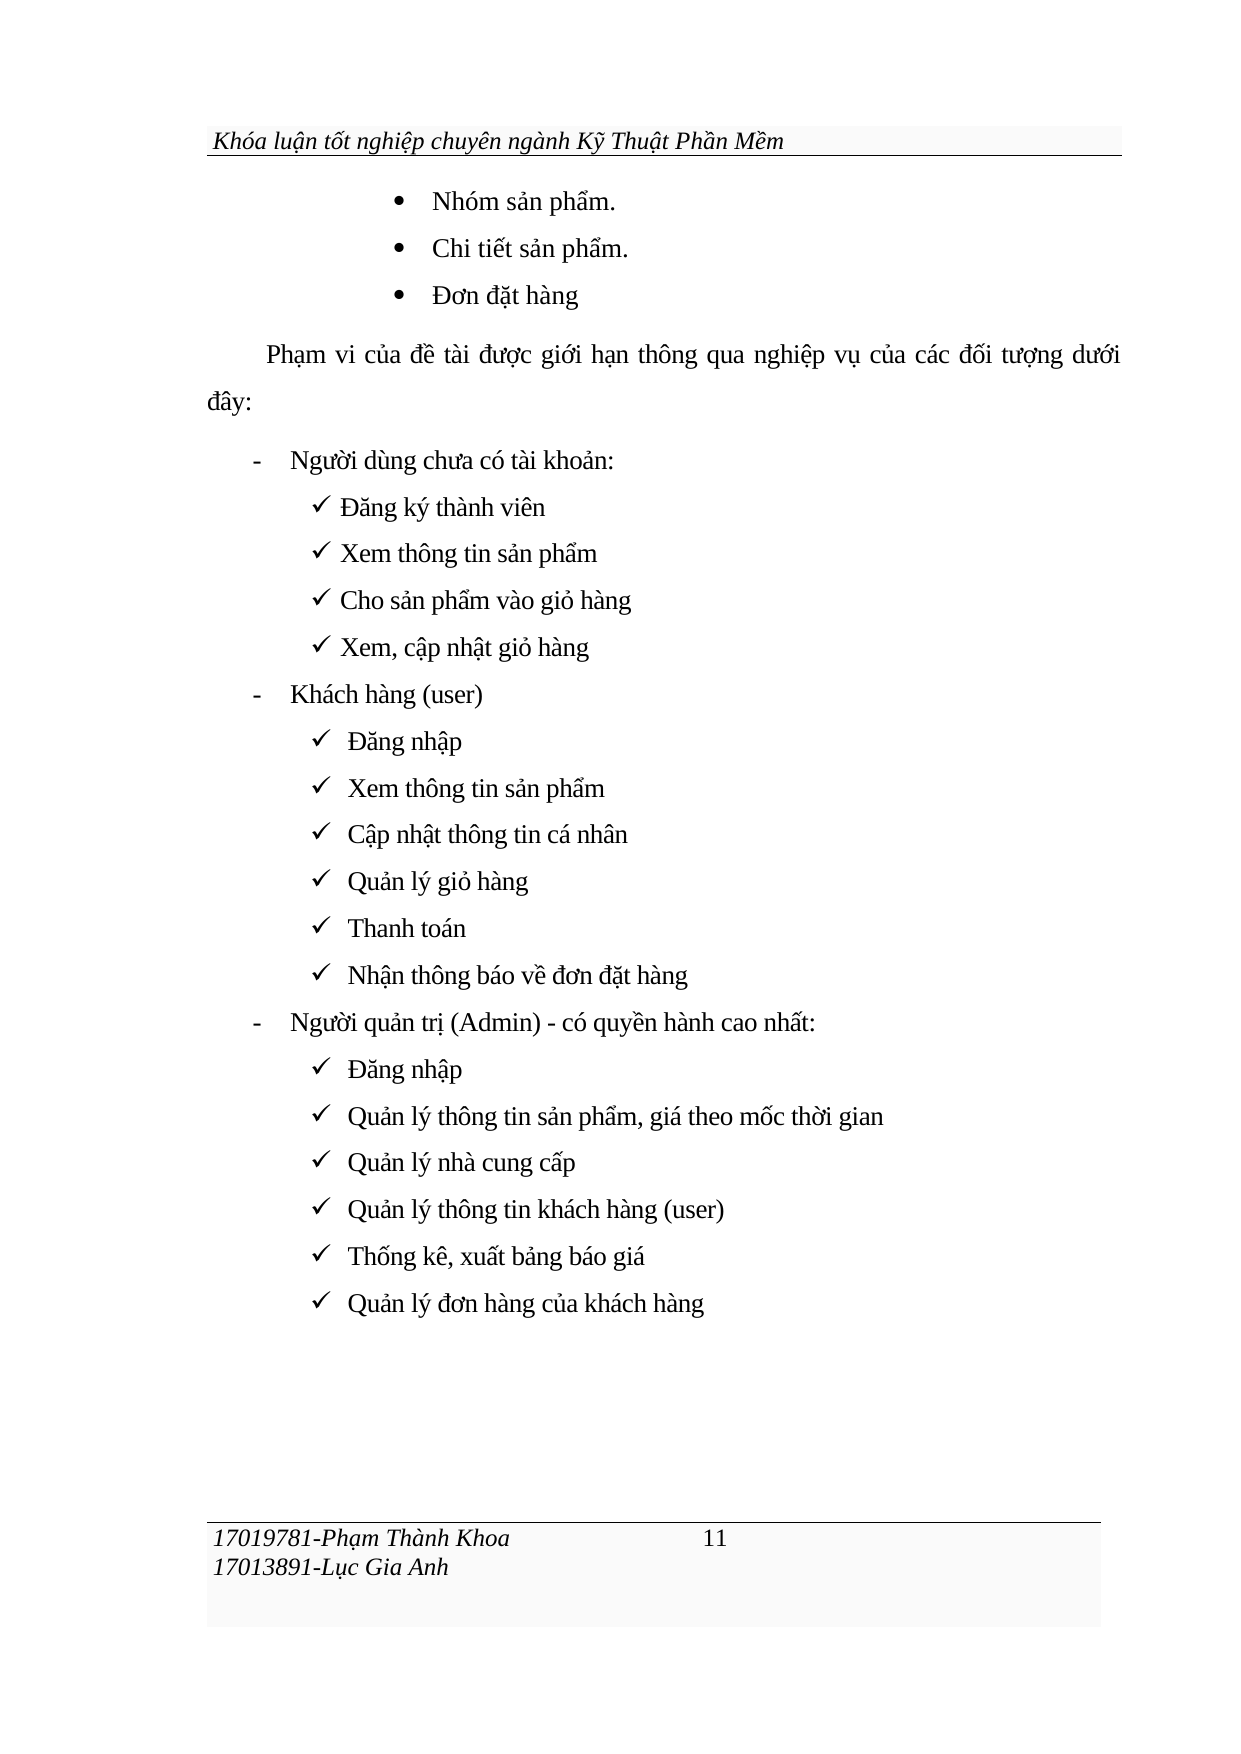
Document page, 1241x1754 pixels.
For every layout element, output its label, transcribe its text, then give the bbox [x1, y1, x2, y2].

list Xem thông tin sản phẩm [310, 537, 1122, 569]
list Xem thông tin sản phẩm [310, 772, 1122, 803]
list Quản lý giỏ hàng [310, 865, 1122, 897]
list Đăng nhập [310, 725, 1122, 756]
text Phạm vi của đề tài được giới hạn thông qua nghiệp vụ của các đối tượng dưới đây: [207, 338, 1122, 416]
list Quản lý thông tin khách hàng (user) [310, 1193, 1122, 1224]
list Xem, cập nhật giỏ hàng [310, 631, 1122, 662]
list Người quản trị (Admin) - có quyền hành cao nhất: [252, 1006, 1122, 1037]
list Thống kê, xuất bảng báo giá [310, 1240, 1122, 1271]
list Nhận thông báo về đơn đặt hàng [310, 959, 1122, 990]
text Nhóm sản phẩm. [394, 185, 1122, 216]
list Khách hàng (user) [252, 678, 1122, 709]
list Người dùng chưa có tài khoản: [252, 444, 1122, 475]
list Quản lý thông tin sản phẩm, giá theo mốc thời gian [310, 1099, 1122, 1131]
text Đơn đặt hàng [394, 279, 1122, 310]
text Chi tiết sản phẩm. [394, 232, 1122, 263]
list Cập nhật thông tin cá nhân [310, 818, 1122, 850]
list Thanh toán [310, 912, 1122, 943]
list Đăng nhập [310, 1053, 1122, 1084]
list Quản lý đơn hàng của khách hàng [310, 1287, 1122, 1318]
list Cho sản phẩm vào giỏ hàng [310, 584, 1122, 616]
list Quản lý nhà cung cấp [310, 1146, 1122, 1178]
list Đăng ký thành viên [310, 491, 1122, 522]
